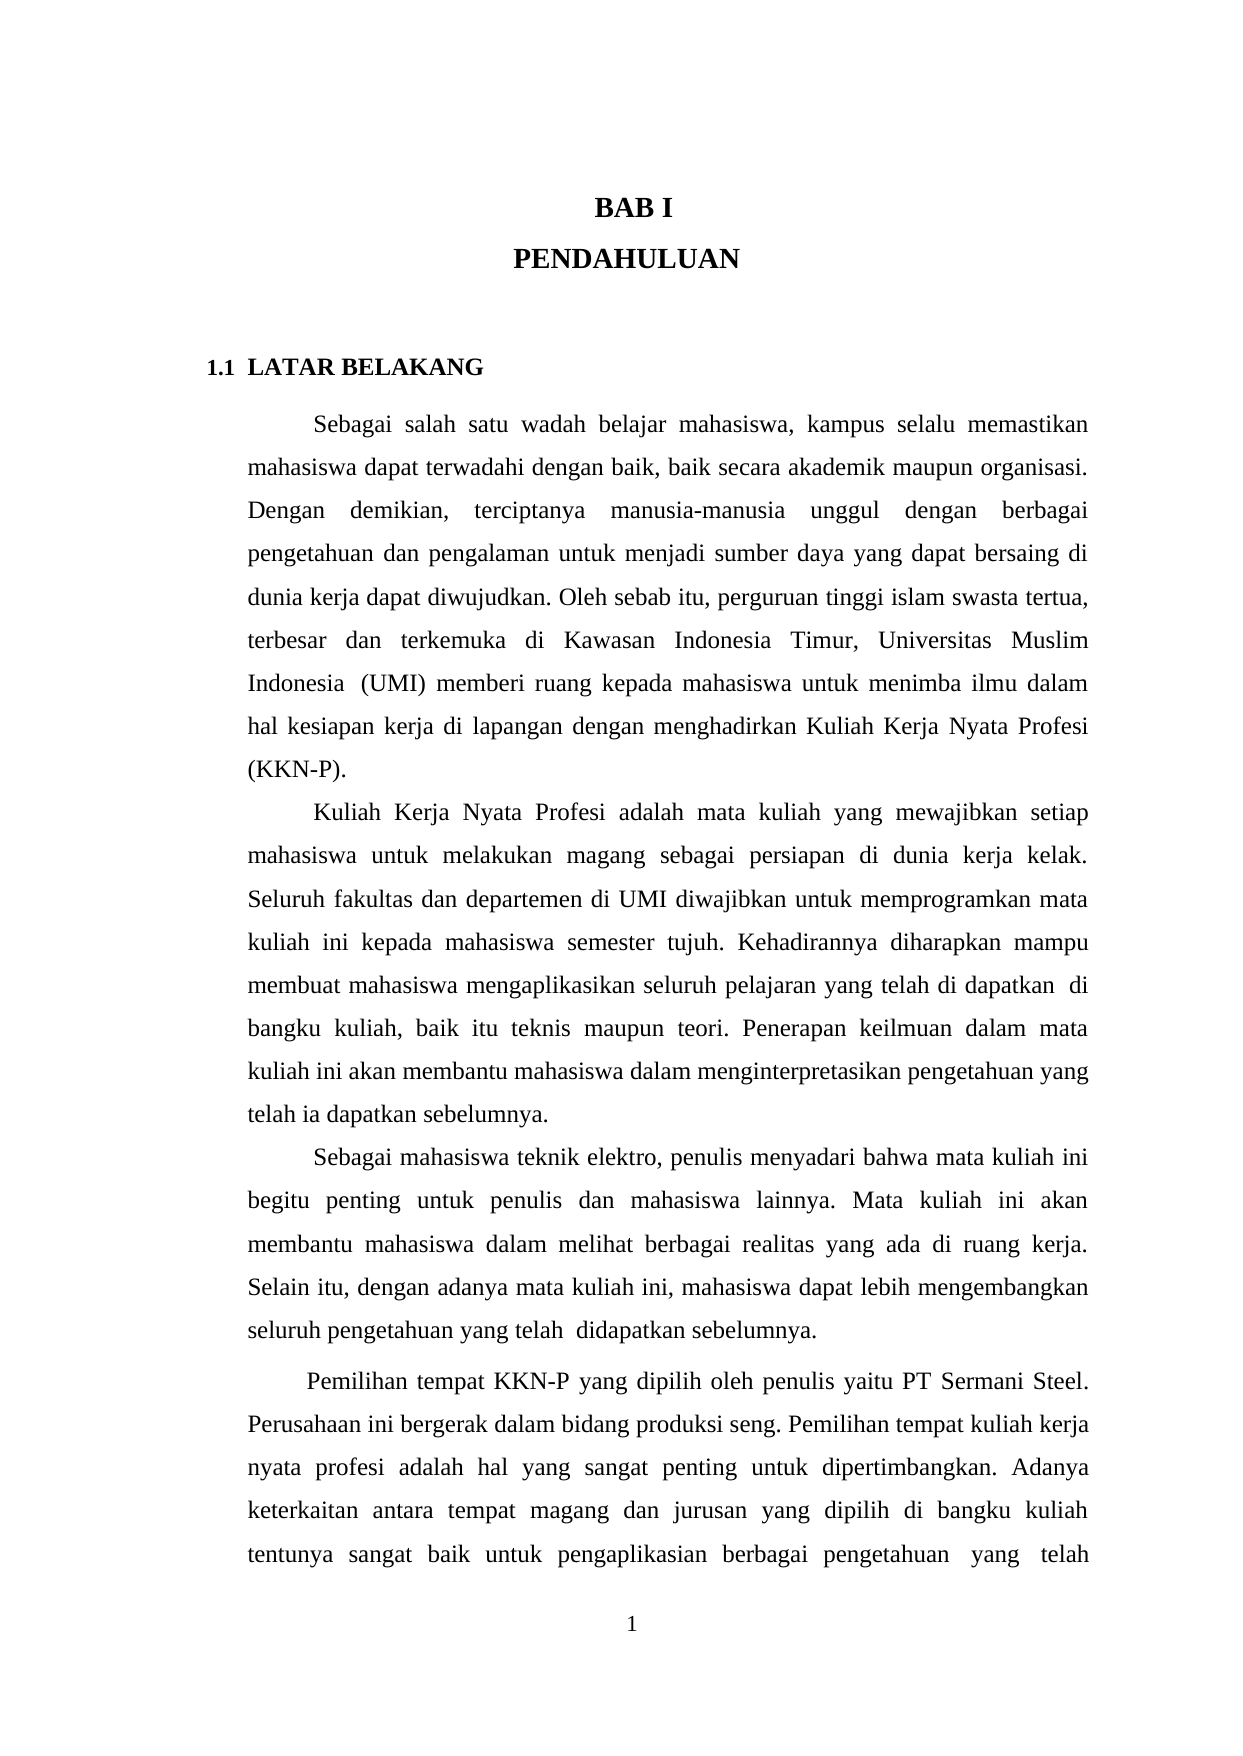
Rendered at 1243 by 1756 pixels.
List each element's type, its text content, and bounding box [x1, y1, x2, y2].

text Sebagai salah satu wadah belajar mahasiswa, kampus selalu memastikan mahasiswa dapat terwadahi dengan baik, baik secara akademik maupun organisasi. Dengan demikian, terciptanya manusia-manusia unggul dengan berbagai pengetahuan dan pengalaman untuk menjadi sumber daya yang dapat bersaing di dunia kerja dapat diwujudkan. Oleh sebab itu, perguruan tinggi islam swasta tertua, terbesar dan terkemuka di Kawasan Indonesia Timur, Universitas Muslim Indonesia (UMI) memberi ruang kepada mahasiswa untuk menimba ilmu dalam hal kesiapan kerja di lapangan dengan menghadirkan Kuliah Kerja Nyata Profesi (KKN-P). [247, 409, 1089, 783]
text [247, 1366, 1089, 1567]
subtitle LATAR BELAKANG [206, 352, 1134, 381]
subtitle BAB I PENDAHULUAN [513, 191, 764, 274]
text Kuliah Kerja Nyata Profesi adalah mata kuliah yang mewajibkan setiap mahasiswa untuk melakukan magang sebagai persiapan di dunia kerja kelak. Seluruh fakultas dan departemen di UMI diwajibkan untuk memprogramkan mata kuliah ini kepada mahasiswa semester tujuh. Kehadirannya diharapkan mampu membuat mahasiswa mengaplikasikan seluruh pelajaran yang telah di dapatkan di bangku kuliah, baik itu teknis maupun teori. Penerapan keilmuan dalam mata kuliah ini akan membantu mahasiswa dalam menginterpretasikan pengetahuan yang telah ia dapatkan sebelumnya. [247, 797, 1089, 1128]
text Sebagai mahasiswa teknik elektro, penulis menyadari bahwa mata kuliah ini begitu penting untuk penulis dan mahasiswa lainnya. Mata kuliah ini akan membantu mahasiswa dalam melihat berbagai realitas yang ada di ruang kerja. Selain itu, dengan adanya mata kuliah ini, mahasiswa dapat lebih mengembangkan seluruh pengetahuan yang telah didapatkan sebelumnya. [247, 1142, 1089, 1344]
